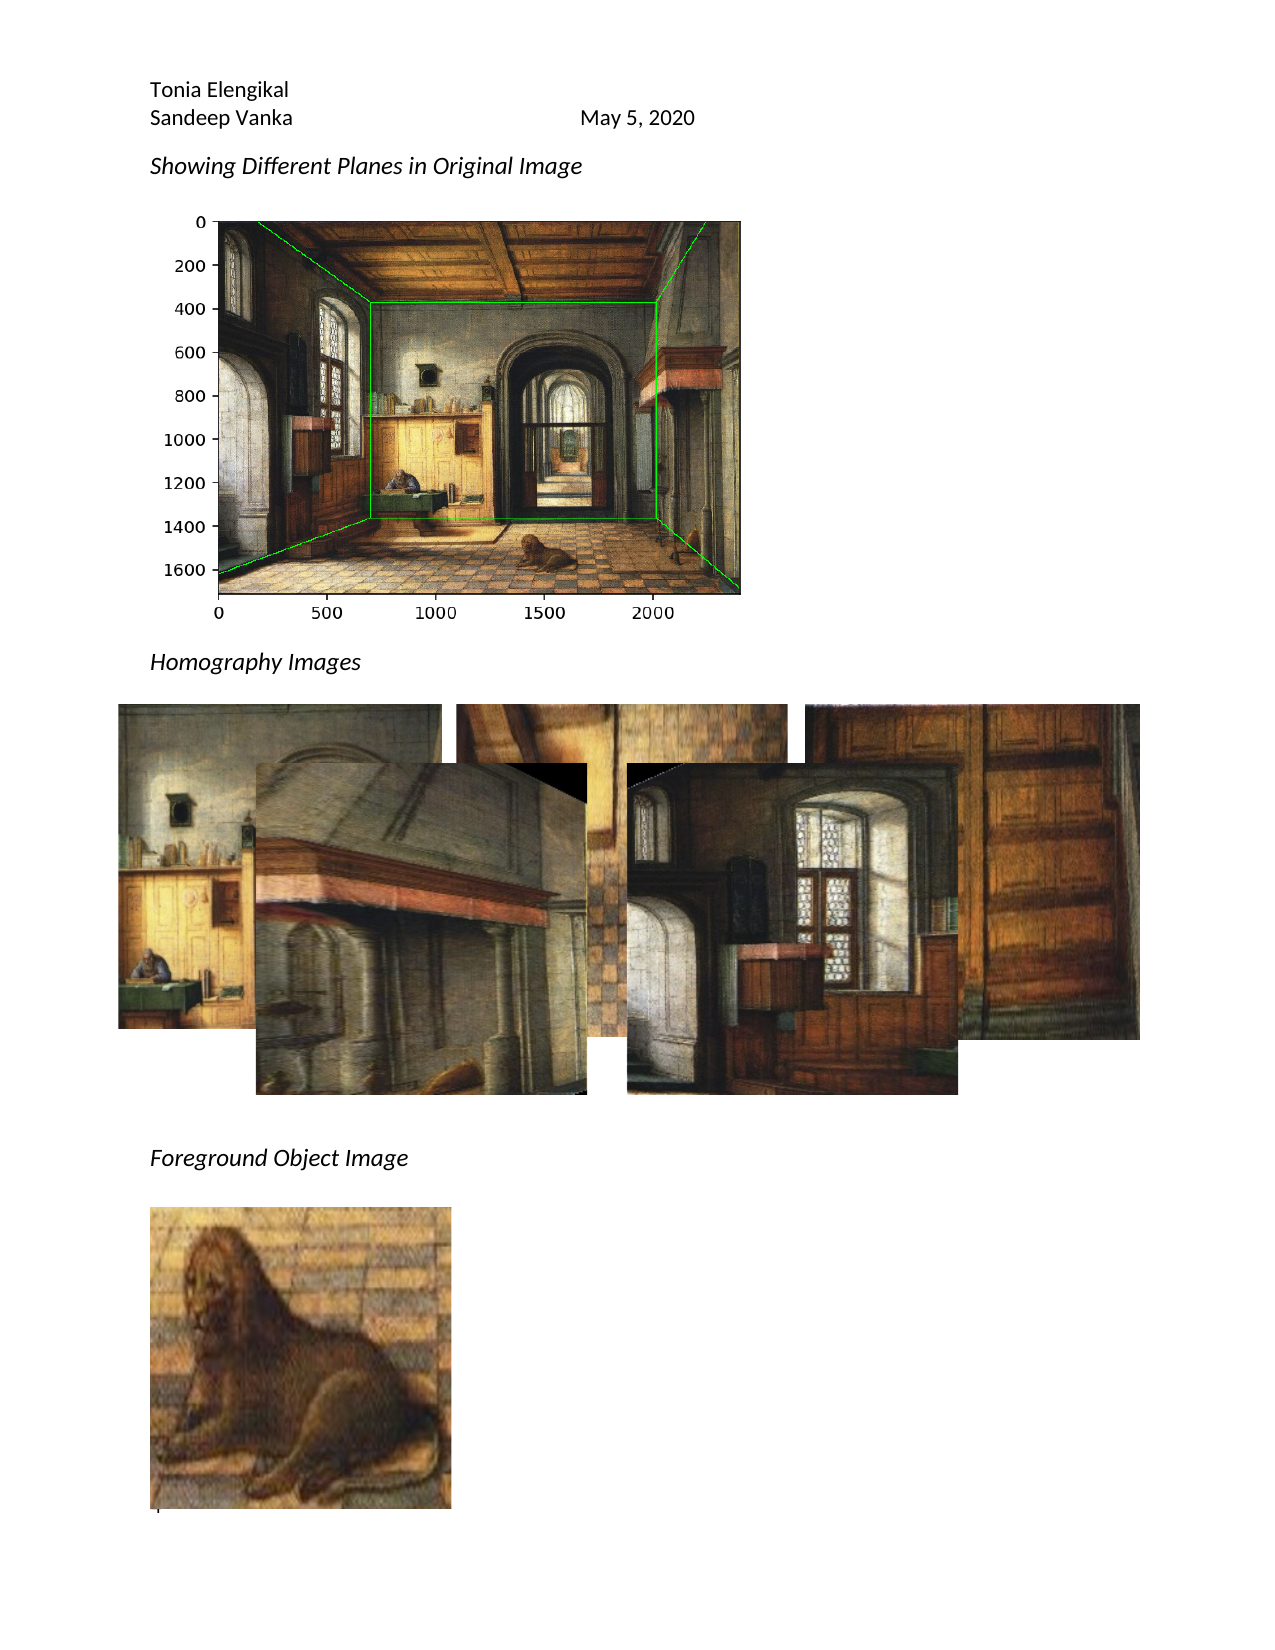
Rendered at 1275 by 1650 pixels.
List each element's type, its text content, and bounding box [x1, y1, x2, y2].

picture [150, 1207, 452, 1509]
text Showing Different Planes in Original Image [150, 150, 1125, 181]
picture [118, 704, 1140, 1095]
picture [157, 188, 755, 631]
text Homography Images [150, 646, 1125, 676]
text Foreground Object Image [150, 1142, 1125, 1172]
